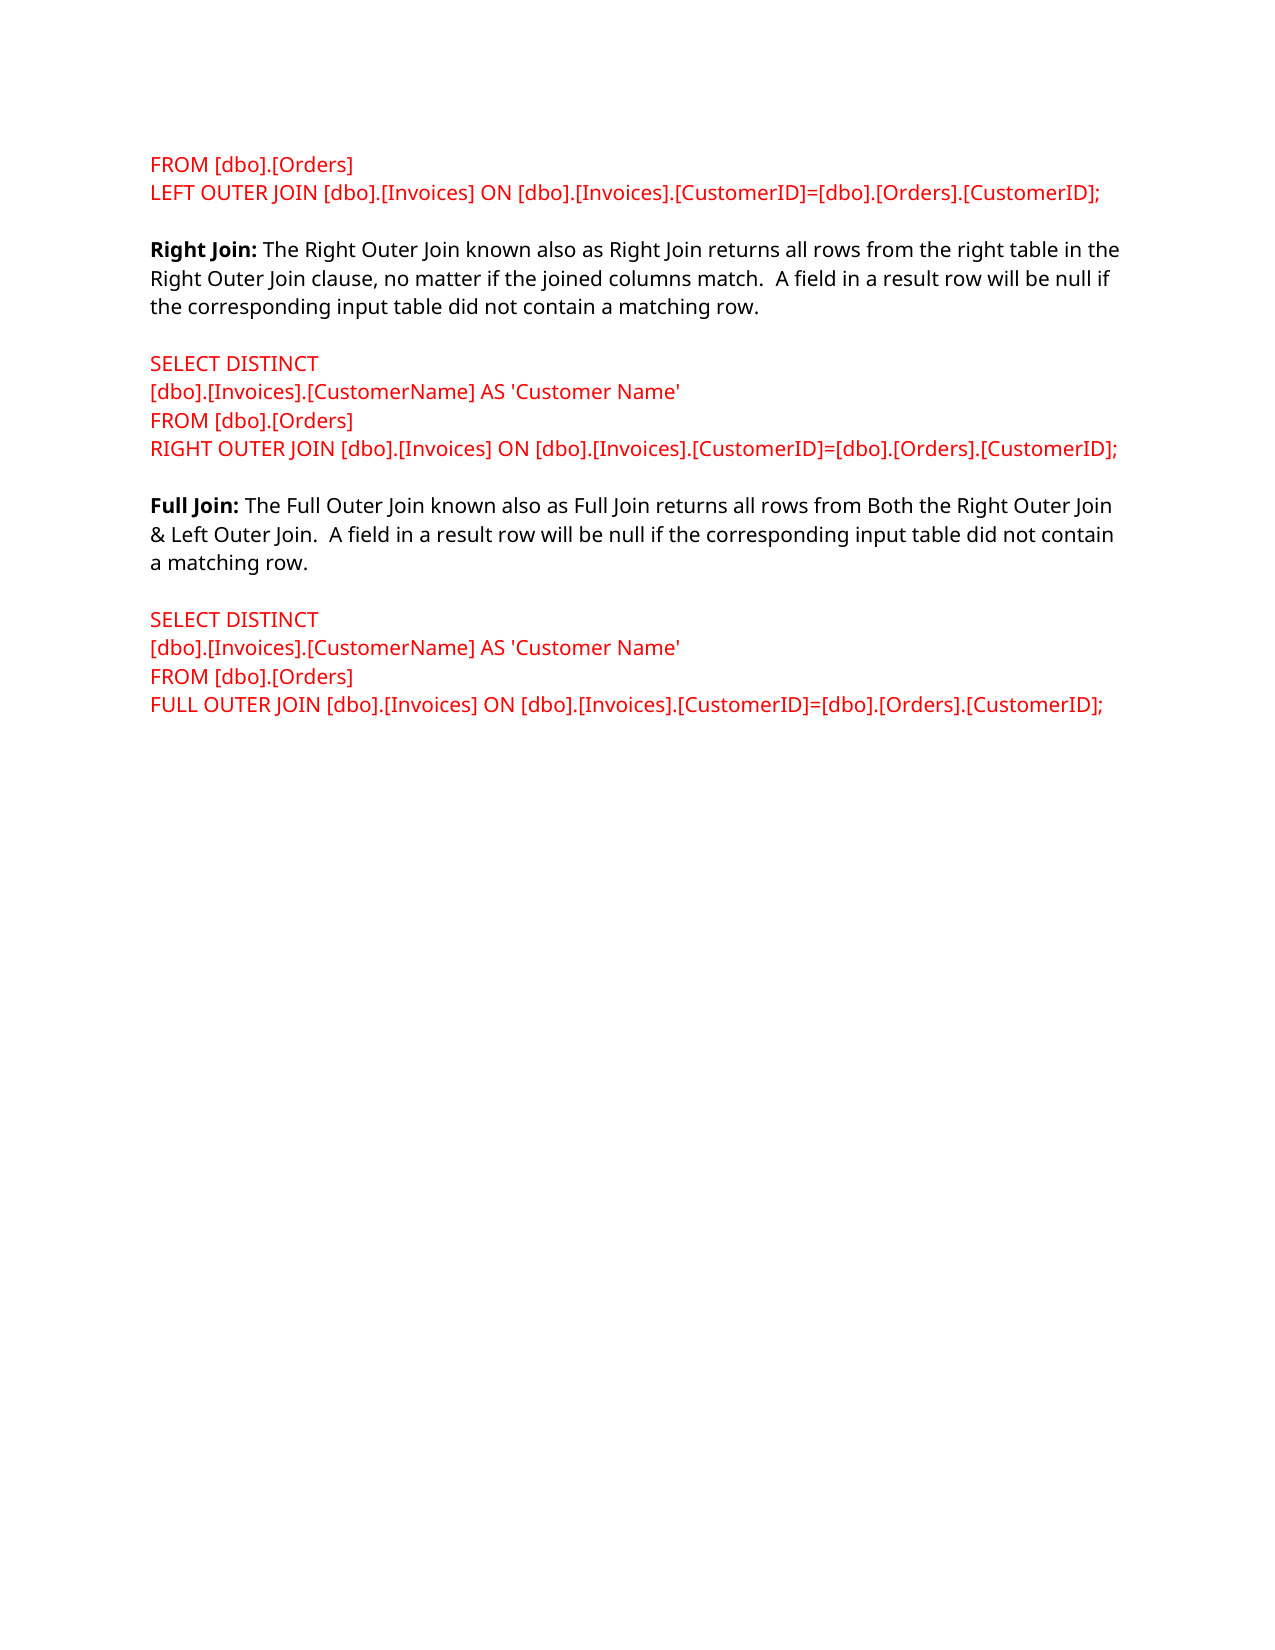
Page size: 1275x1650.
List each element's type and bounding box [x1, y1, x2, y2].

text [150, 150, 1125, 719]
